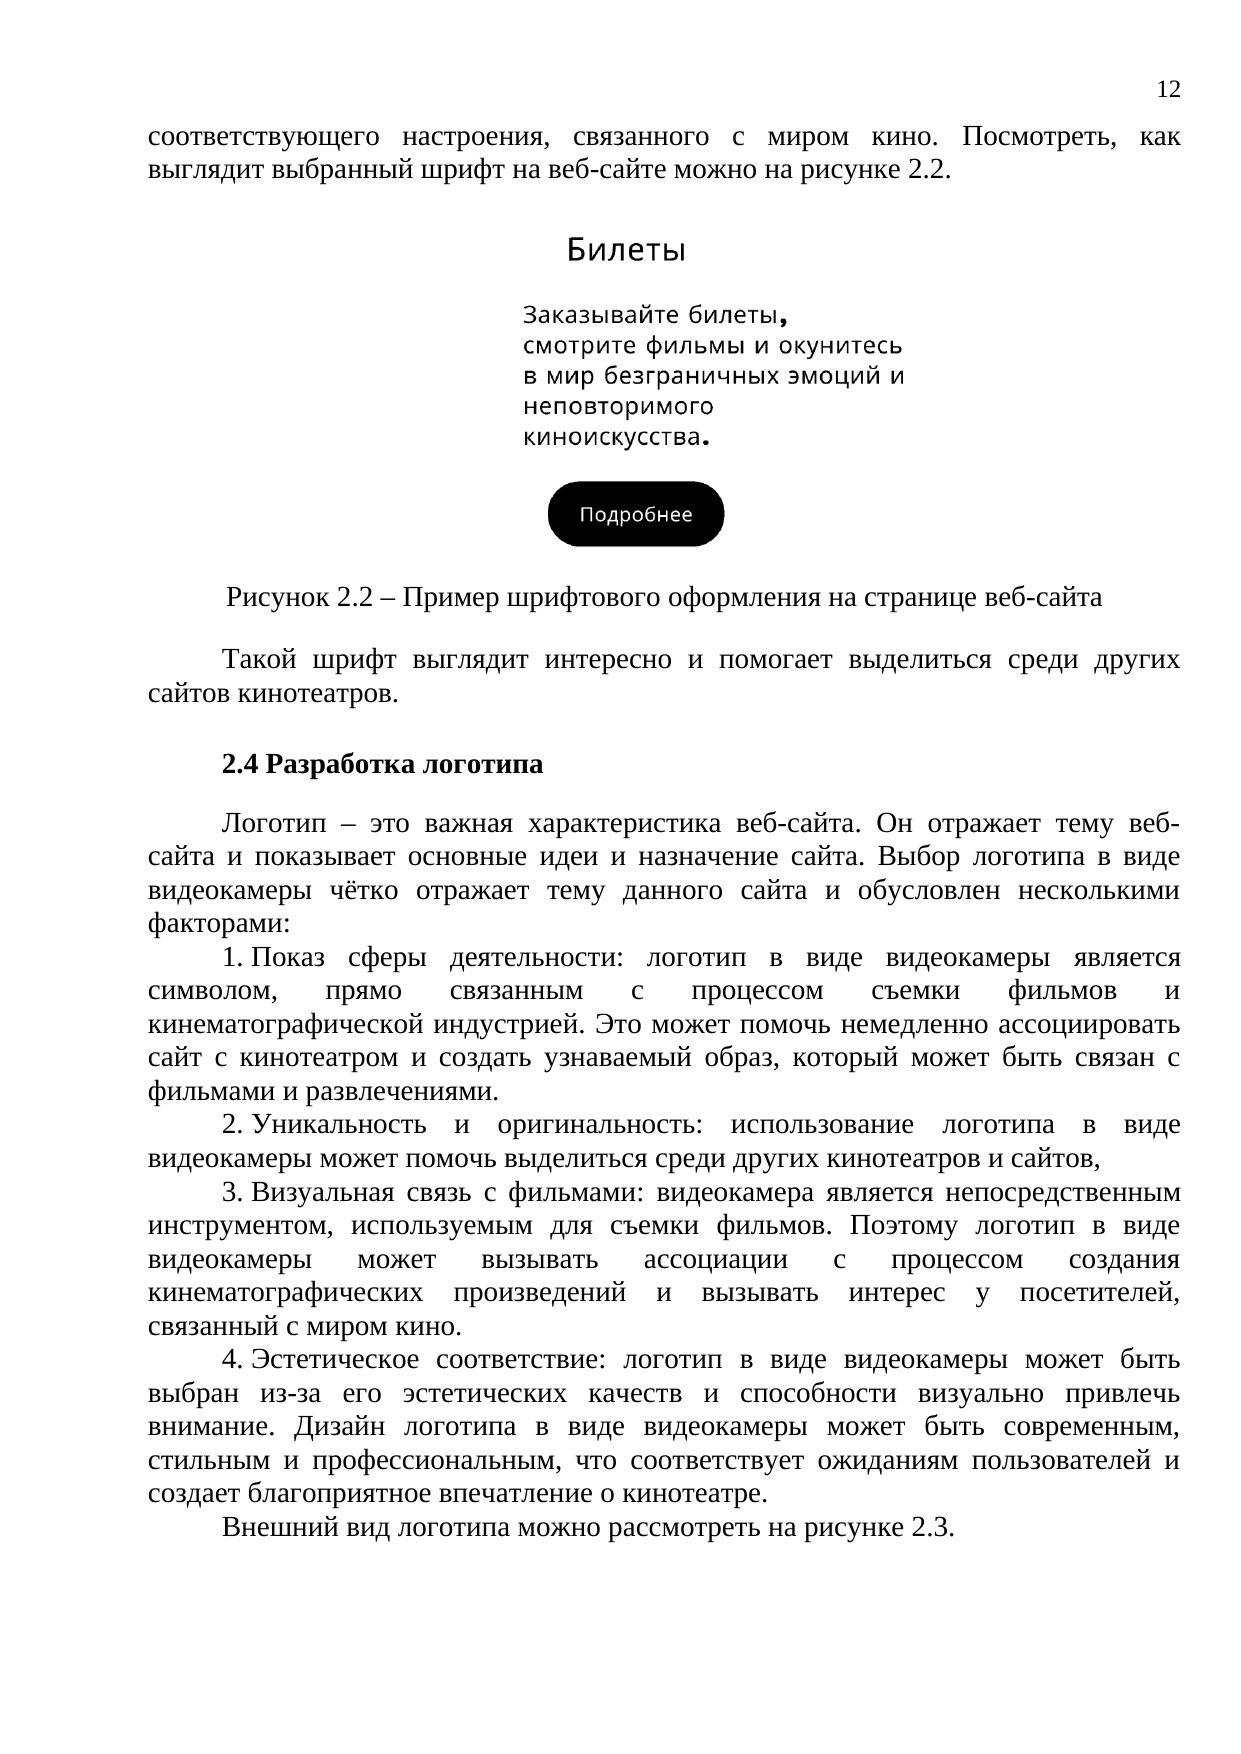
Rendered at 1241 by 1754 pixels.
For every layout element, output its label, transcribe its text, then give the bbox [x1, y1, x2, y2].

list Визуальная связь с фильмами: видеокамера является непосредственным инструментом, используемым для съемки фильмов. Поэтому логотип в виде видеокамеры может вызывать ассоциации с процессом создания кинематографических произведений и вызывать интерес у посетителей, связанный с миром кино. [148, 1174, 1181, 1341]
list Уникальность и оригинальность: использование логотипа в виде видеокамеры может помочь выделиться среди других кинотеатров и сайтов, [148, 1107, 1181, 1174]
text Рисунок 2.2 – Пример шрифтового оформления на странице веб-сайта [148, 579, 1181, 612]
list Показ сферы деятельности: логотип в виде видеокамеры является символом, прямо связанным с процессом съемки фильмов и кинематографической индустрией. Это может помочь немедленно ассоциировать сайт с кинотеатром и создать узнаваемый образ, который может быть связан с фильмами и развлечениями. [148, 939, 1181, 1107]
text Такой шрифт выглядит интересно и помогает выделиться среди других сайтов кинотеатров. [148, 642, 1181, 709]
text 2.4 Разработка логотипа [148, 746, 1181, 780]
picture [467, 222, 936, 554]
text Внешний вид логотипа можно рассмотреть на рисунке 2.3. [148, 1509, 1181, 1543]
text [148, 118, 1181, 185]
list Эстетическое соответствие: логотип в виде видеокамеры может быть выбран из-за его эстетических качеств и способности визуально привлечь внимание. Дизайн логотипа в виде видеокамеры может быть современным, стильным и профессиональным, что соответствует ожиданиям пользователей и создает благоприятное впечатление о кинотеатре. [148, 1341, 1181, 1509]
text Логотип – это важная характеристика веб-сайта. Он отражает тему веб-сайта и показывает основные идеи и назначение сайта. Выбор логотипа в виде видеокамеры чётко отражает тему данного сайта и обусловлен несколькими факторами: [148, 805, 1181, 939]
